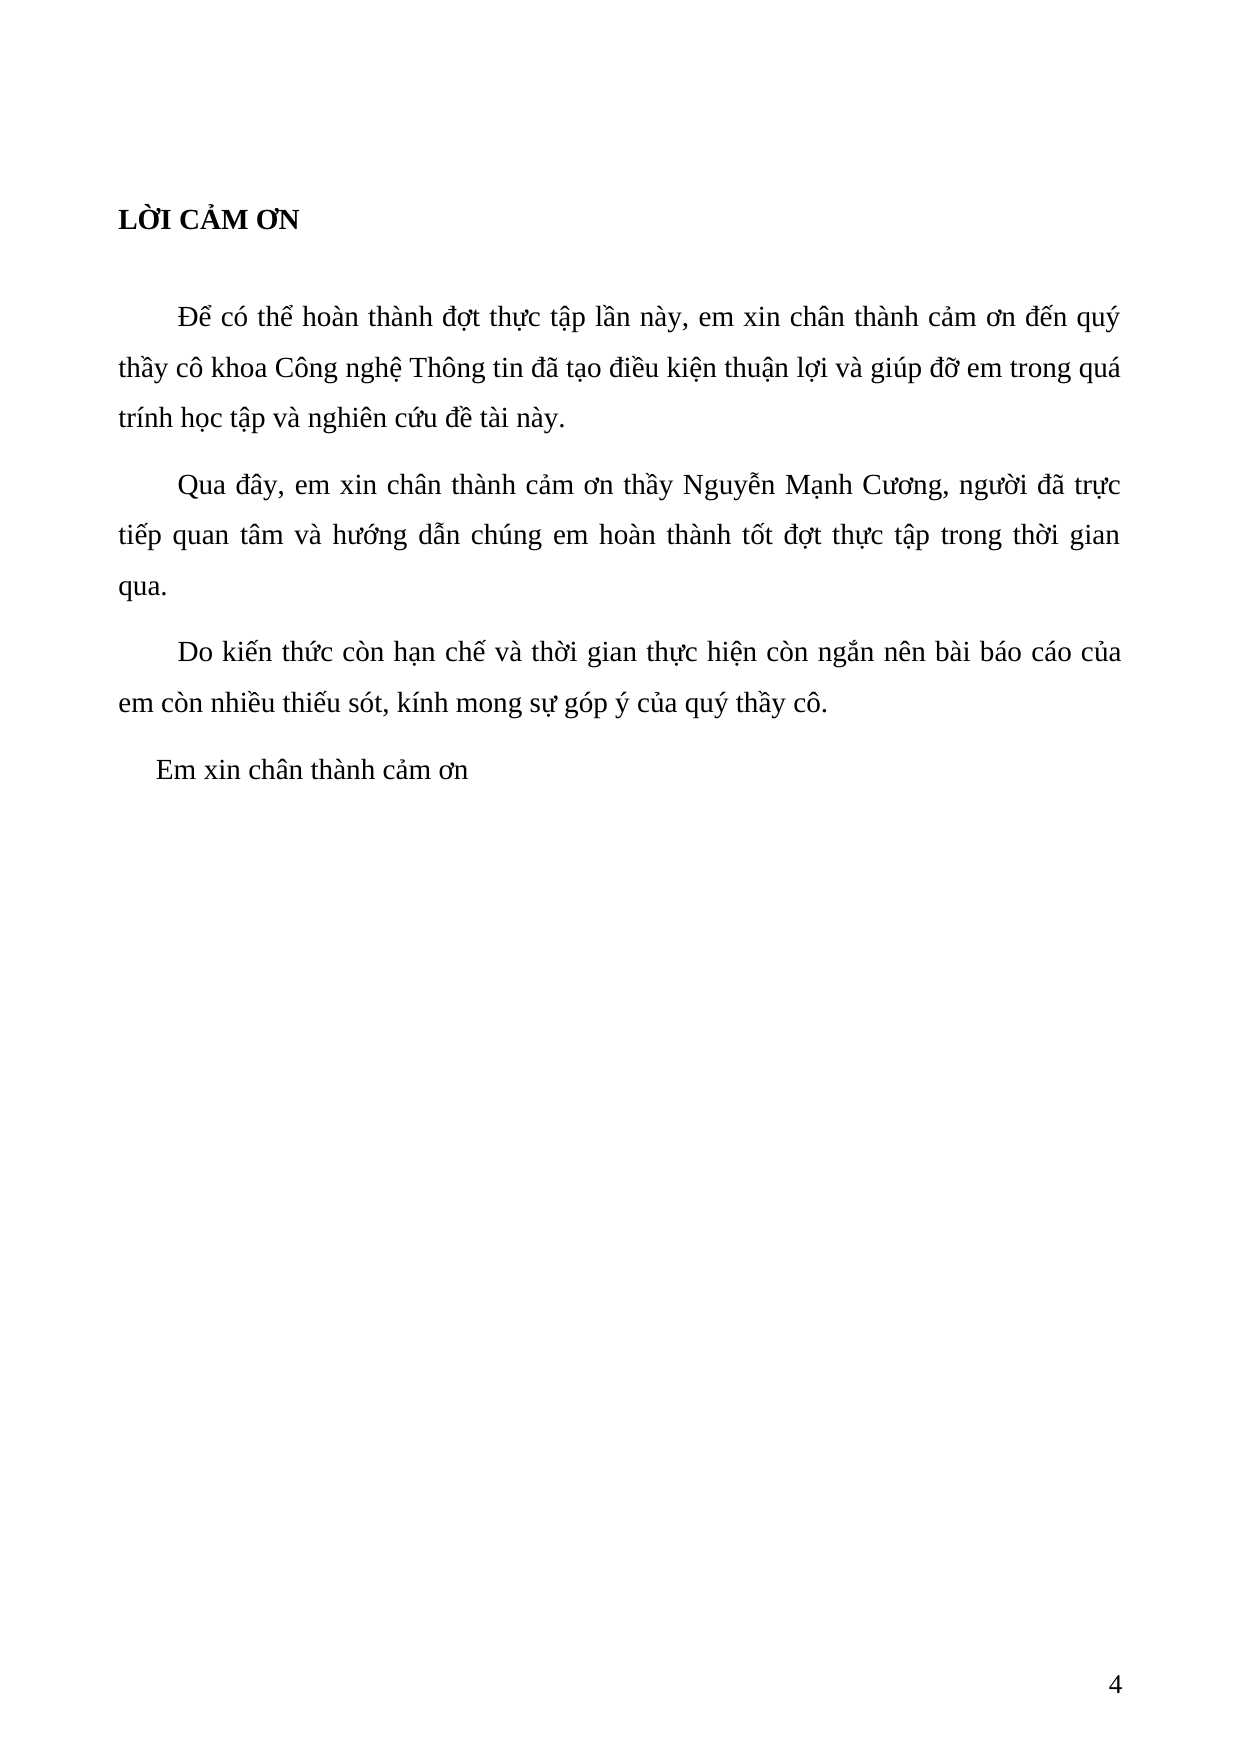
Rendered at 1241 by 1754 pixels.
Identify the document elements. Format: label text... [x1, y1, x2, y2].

text Em xin chân thành cảm ơn [118, 752, 1122, 785]
text Qua đây, em xin chân thành cảm ơn thầy Nguyễn Mạnh Cương, người đã trực tiếp quan tâm và hướng dẫn chúng em hoàn thành tốt đợt thực tập trong thời gian qua. [118, 467, 1122, 601]
subtitle LỜI CẢM ƠN [118, 202, 1122, 236]
text Để có thể hoàn thành đợt thực tập lần này, em xin chân thành cảm ơn đến quý thầy cô khoa Công nghệ Thông tin đã tạo điều kiện thuận lợi và giúp đỡ em trong quá trính học tập và nghiên cứu đề tài này. [118, 299, 1122, 433]
text Do kiến thức còn hạn chế và thời gian thực hiện còn ngắn nên bài báo cáo của em còn nhiều thiếu sót, kính mong sự góp ý của quý thầy cô. [118, 634, 1122, 718]
